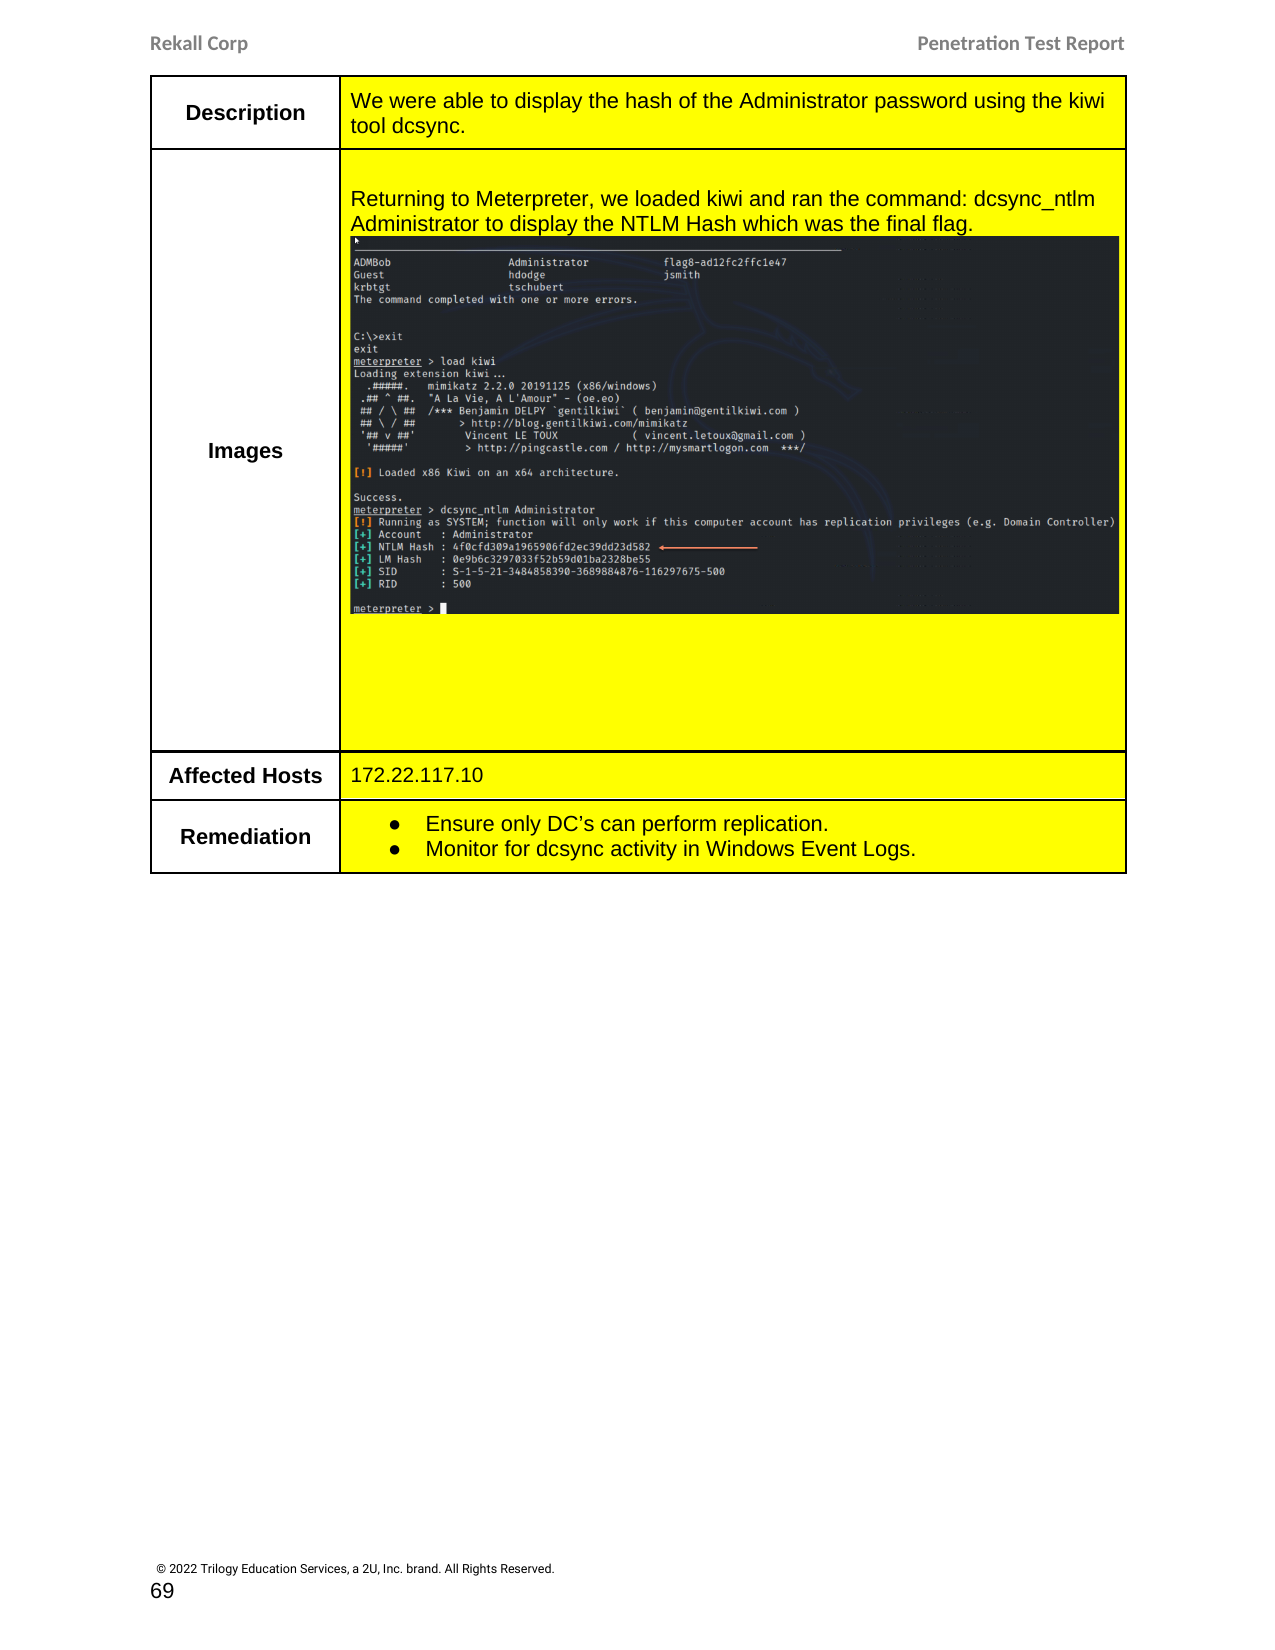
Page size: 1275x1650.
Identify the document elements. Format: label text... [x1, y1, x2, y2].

table_cell Images [152, 150, 339, 750]
table_cell 172.22.117.10 [341, 753, 1125, 798]
table_cell Ensure only DC’s can perform replication. Monitor for dcsync activity in Windows Event Logs. [341, 801, 1125, 872]
table_cell We were able to display the hash of the Administrator password using the kiwi tool dcsync. [341, 77, 1125, 148]
table_cell Remediation [152, 801, 339, 872]
table_cell Description [152, 77, 339, 148]
table_cell Returning to Meterpreter, we loaded kiwi and ran the command: dcsync_ntlm Administrator to display the NTLM Hash which was the final flag. [341, 150, 1125, 750]
picture [350, 236, 1120, 614]
table_cell Affected Hosts [152, 753, 339, 798]
